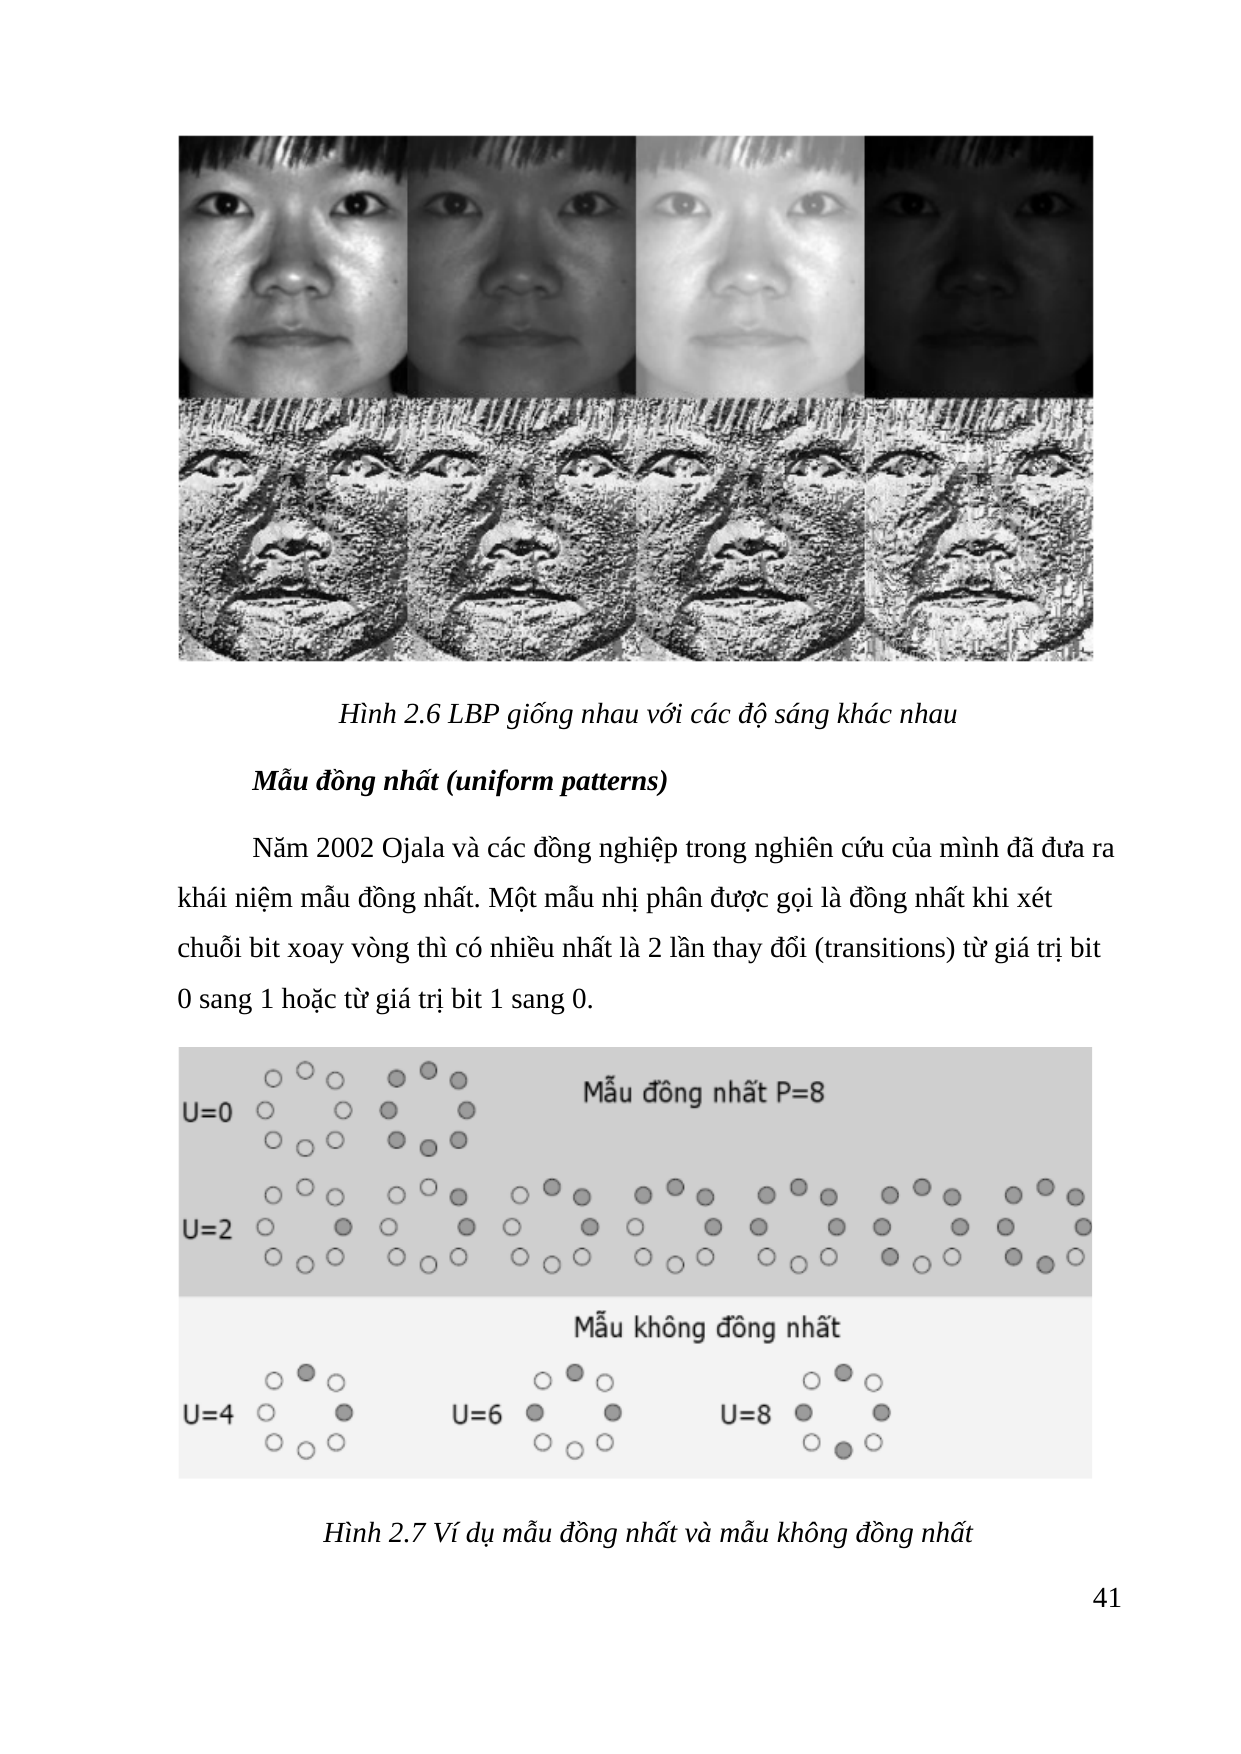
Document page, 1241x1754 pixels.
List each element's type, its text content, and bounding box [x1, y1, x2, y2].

text Hình 2.7 Ví dụ mẫu đồng nhất và mẫu không đồng nhất [177, 1515, 1122, 1548]
text Mẫu đồng nhất (uniform patterns) [177, 763, 1122, 797]
picture [177, 1047, 1093, 1482]
text Hình 2.6 LBP giống nhau với các độ sáng khác nhau [177, 696, 1122, 729]
picture [177, 133, 1095, 663]
text Năm 2002 Ojala và các đồng nghiệp trong nghiên cứu của mình đã đưa ra khái niệm mẫu đồng nhất. Một mẫu nhị phân được gọi là đồng nhất khi xét chuỗi bit xoay vòng thì có nhiều nhất là 2 lần thay đổi (transitions) từ giá trị bit 0 sang 1 hoặc từ giá trị bit 1 sang 0. [177, 830, 1122, 1014]
